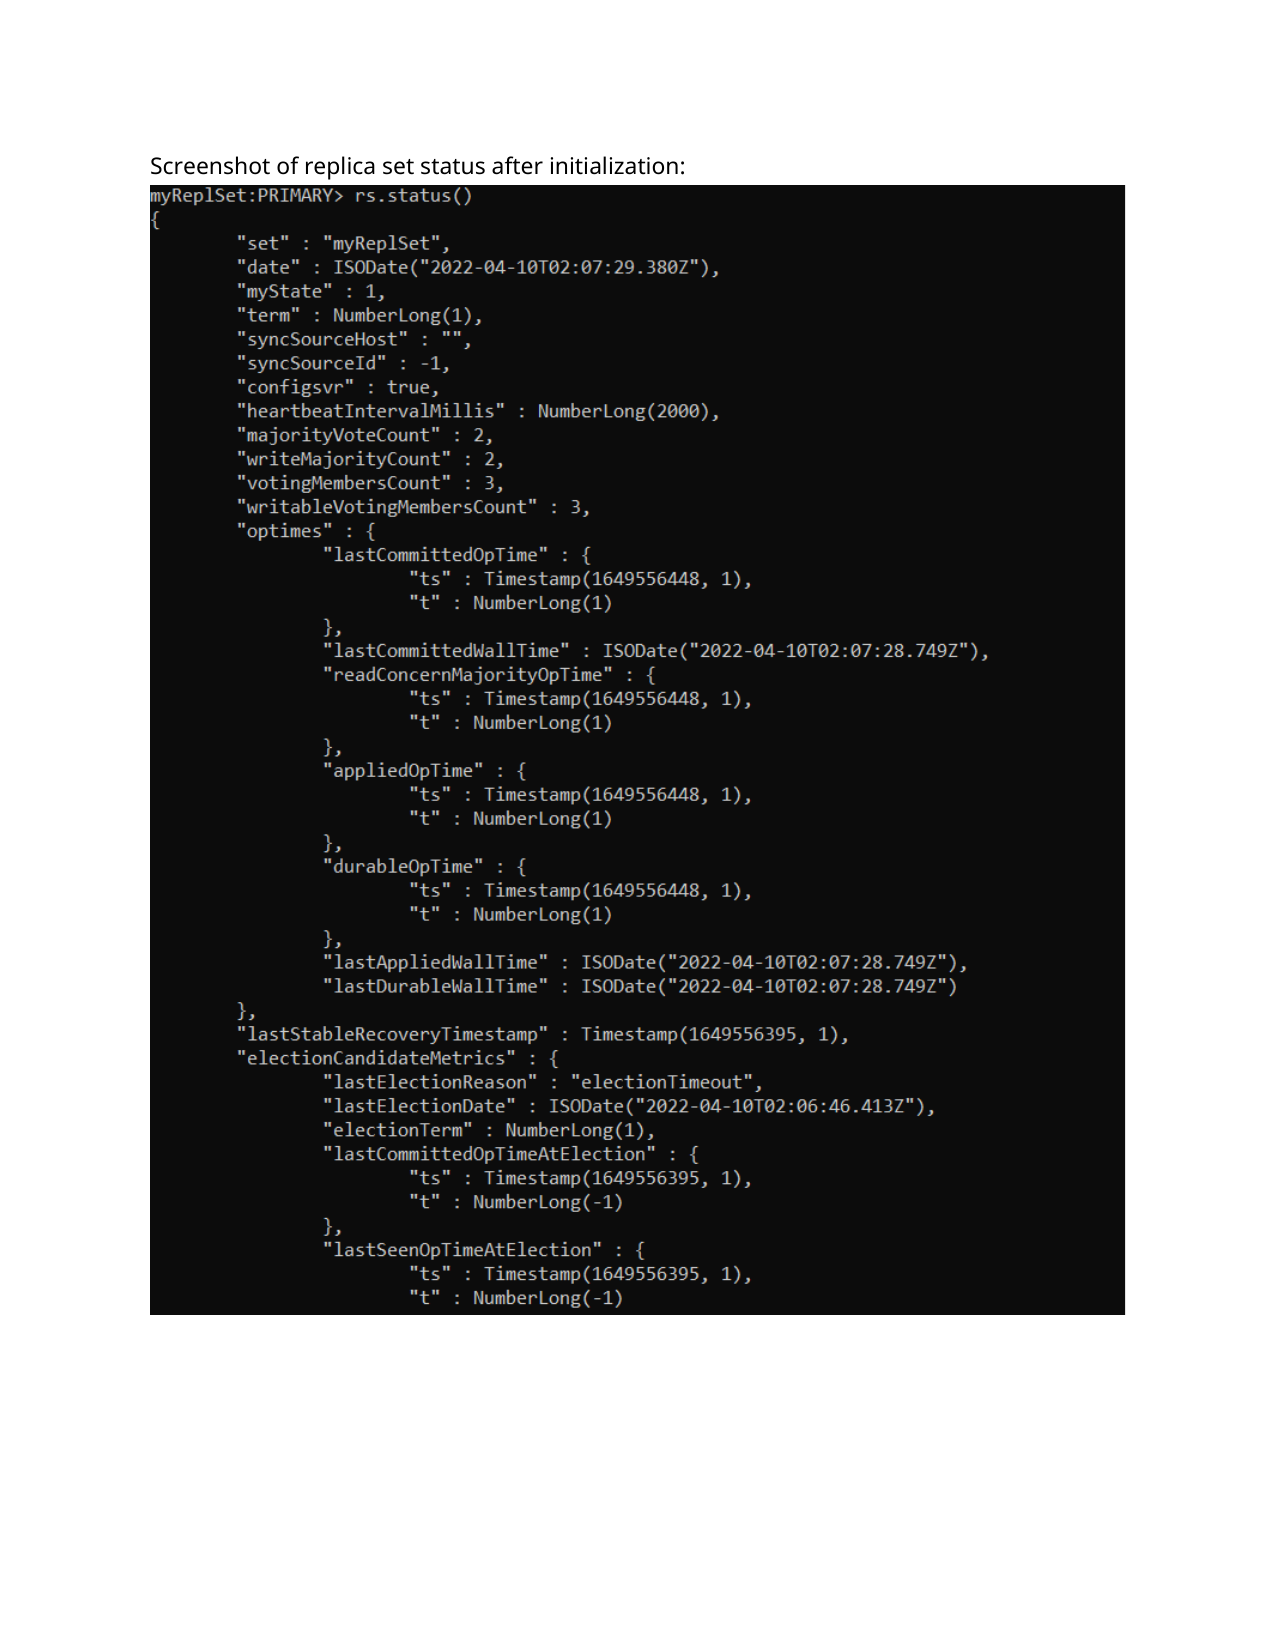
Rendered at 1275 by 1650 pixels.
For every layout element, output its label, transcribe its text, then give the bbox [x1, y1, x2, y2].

picture [150, 185, 1125, 1315]
text Screenshot of replica set status after initialization: [150, 150, 1125, 185]
